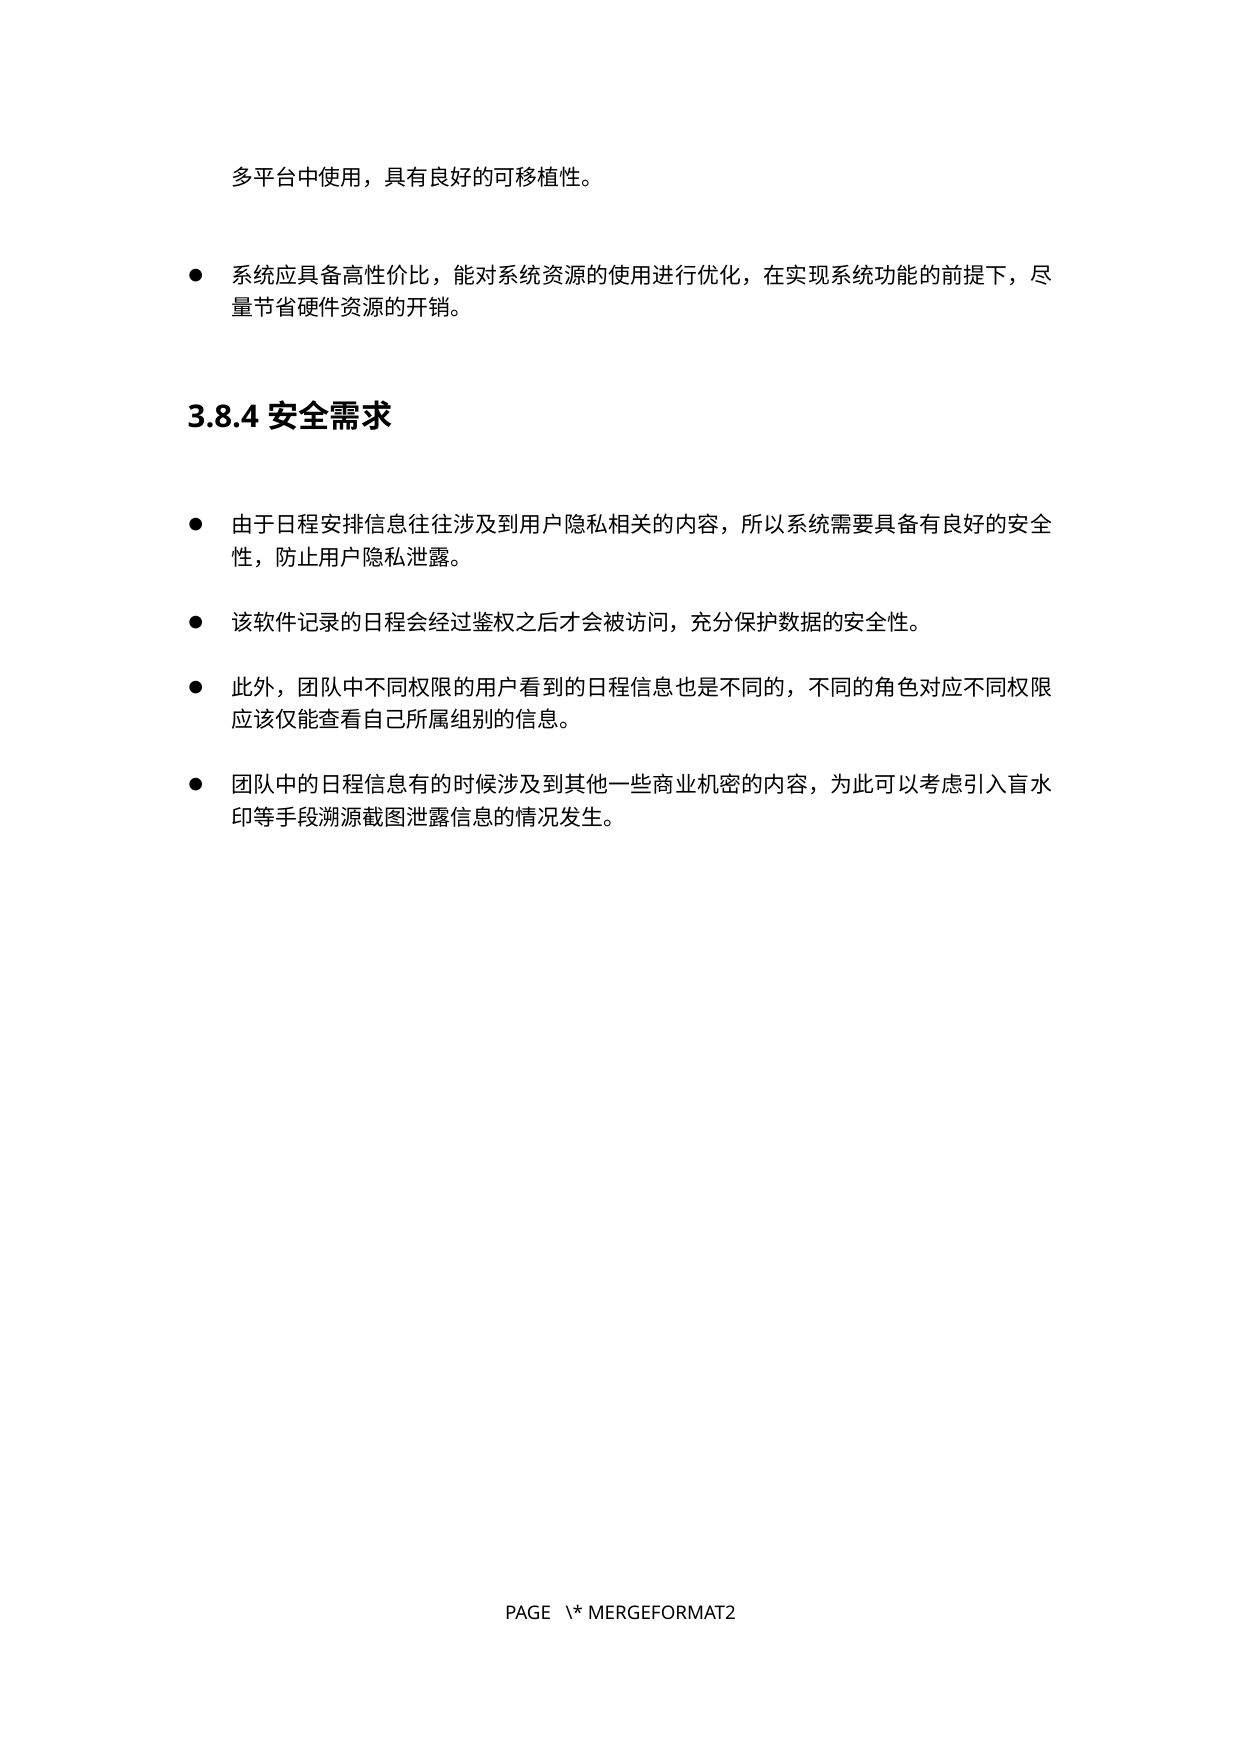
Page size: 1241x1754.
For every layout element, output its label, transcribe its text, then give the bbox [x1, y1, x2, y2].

list 团队中的日程信息有的时候涉及到其他一些商业机密的内容，为此可以考虑引入盲水印等手段溯源截图泄露信息的情况发生。 [187, 767, 1053, 832]
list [187, 160, 1053, 192]
list 由于日程安排信息往往涉及到用户隐私相关的内容，所以系统需要具备有良好的安全性，防止用户隐私泄露。 [187, 507, 1053, 572]
subtitle 3.8.4 安全需求 [187, 382, 1053, 447]
list 此外，团队中不同权限的用户看到的日程信息也是不同的，不同的角色对应不同权限应该仅能查看自己所属组别的信息。 [187, 669, 1053, 734]
list 系统应具备高性价比，能对系统资源的使用进行优化，在实现系统功能的前提下，尽量节省硬件资源的开销。 [187, 257, 1053, 322]
list 该软件记录的日程会经过鉴权之后才会被访问，充分保护数据的安全性。 [187, 604, 1053, 637]
